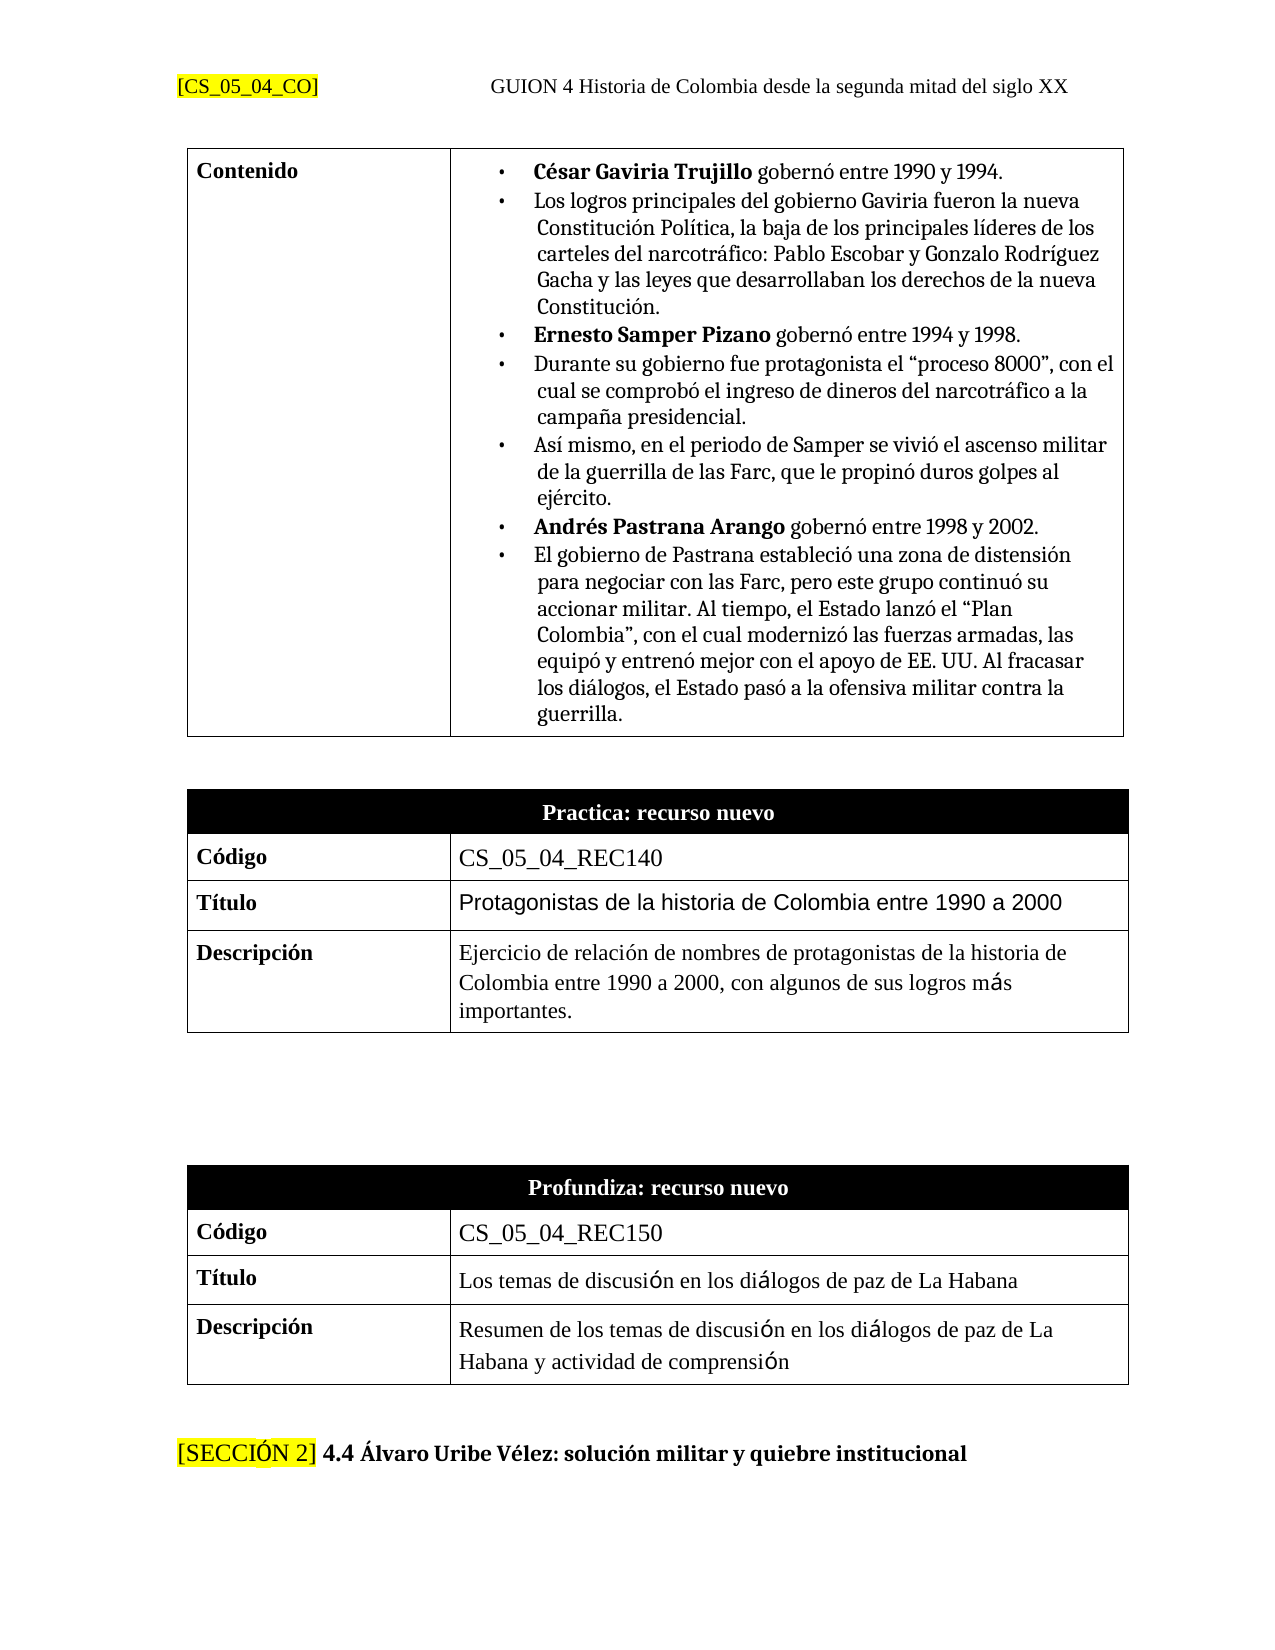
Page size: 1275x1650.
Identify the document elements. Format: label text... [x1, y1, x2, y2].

table_cell Título [188, 1256, 450, 1304]
table_cell Título [188, 881, 450, 930]
table_cell Resumen de los temas de discusión en los diálogos de paz de La Habana y actividad de comprensión [451, 1305, 1128, 1384]
table_header Profundiza: recurso nuevo [188, 1166, 1128, 1209]
table_cell Código [188, 1210, 450, 1255]
table_cell Contenido [188, 149, 450, 736]
table_cell Descripción [188, 931, 450, 1032]
table_cell CS_05_04_REC150 [451, 1210, 1128, 1255]
table_cell CS_05_04_REC140 [451, 834, 1128, 880]
table_cell Ejercicio de relación de nombres de protagonistas de la historia de Colombia entre 1990 a 2000, con algunos de sus logros más importantes. [451, 931, 1128, 1032]
table_cell Descripción [188, 1305, 450, 1384]
table_cell Código [188, 834, 450, 880]
table_cell Protagonistas de la historia de Colombia entre 1990 a 2000 [451, 881, 1128, 930]
text [SECCIÓN 2] 4.4 Álvaro Uribe Vélez: solución militar y quiebre institucional [271, 1438, 1098, 1468]
table_cell Los temas de discusión en los diálogos de paz de La Habana [451, 1256, 1128, 1304]
table_header Practica: recurso nuevo [188, 790, 1128, 833]
table_cell César Gaviria Trujillo gobernó entre 1990 y 1994. Los logros principales del gobierno Gaviria fueron la nueva Constitución Política, la baja de los principales líderes de los carteles del narcotráfico: Pablo Escobar y Gonzalo Rodríguez Gacha y las leyes que desarrollaban los derechos de la nueva Constitución. Ernesto Samper Pizano gobernó entre 1994 y 1998. Durante su gobierno fue protagonista el “proceso 8000”, con el cual se comprobó el ingreso de dineros del narcotráfico a la campaña presidencial. Así mismo, en el periodo de Samper se vivió el ascenso militar de la guerrilla de las Farc, que le propinó duros golpes al ejército. Andrés Pastrana Arango gobernó entre 1998 y 2002. El gobierno de Pastrana estableció una zona de distensión para negociar con las Farc, pero este grupo continuó su accionar militar. Al tiempo, el Estado lanzó el “Plan Colombia”, con el cual modernizó las fuerzas armadas, las equipó y entrenó mejor con el apoyo de EE. UU. Al fracasar los diálogos, el Estado pasó a la ofensiva militar contra la guerrilla. [451, 149, 1123, 736]
